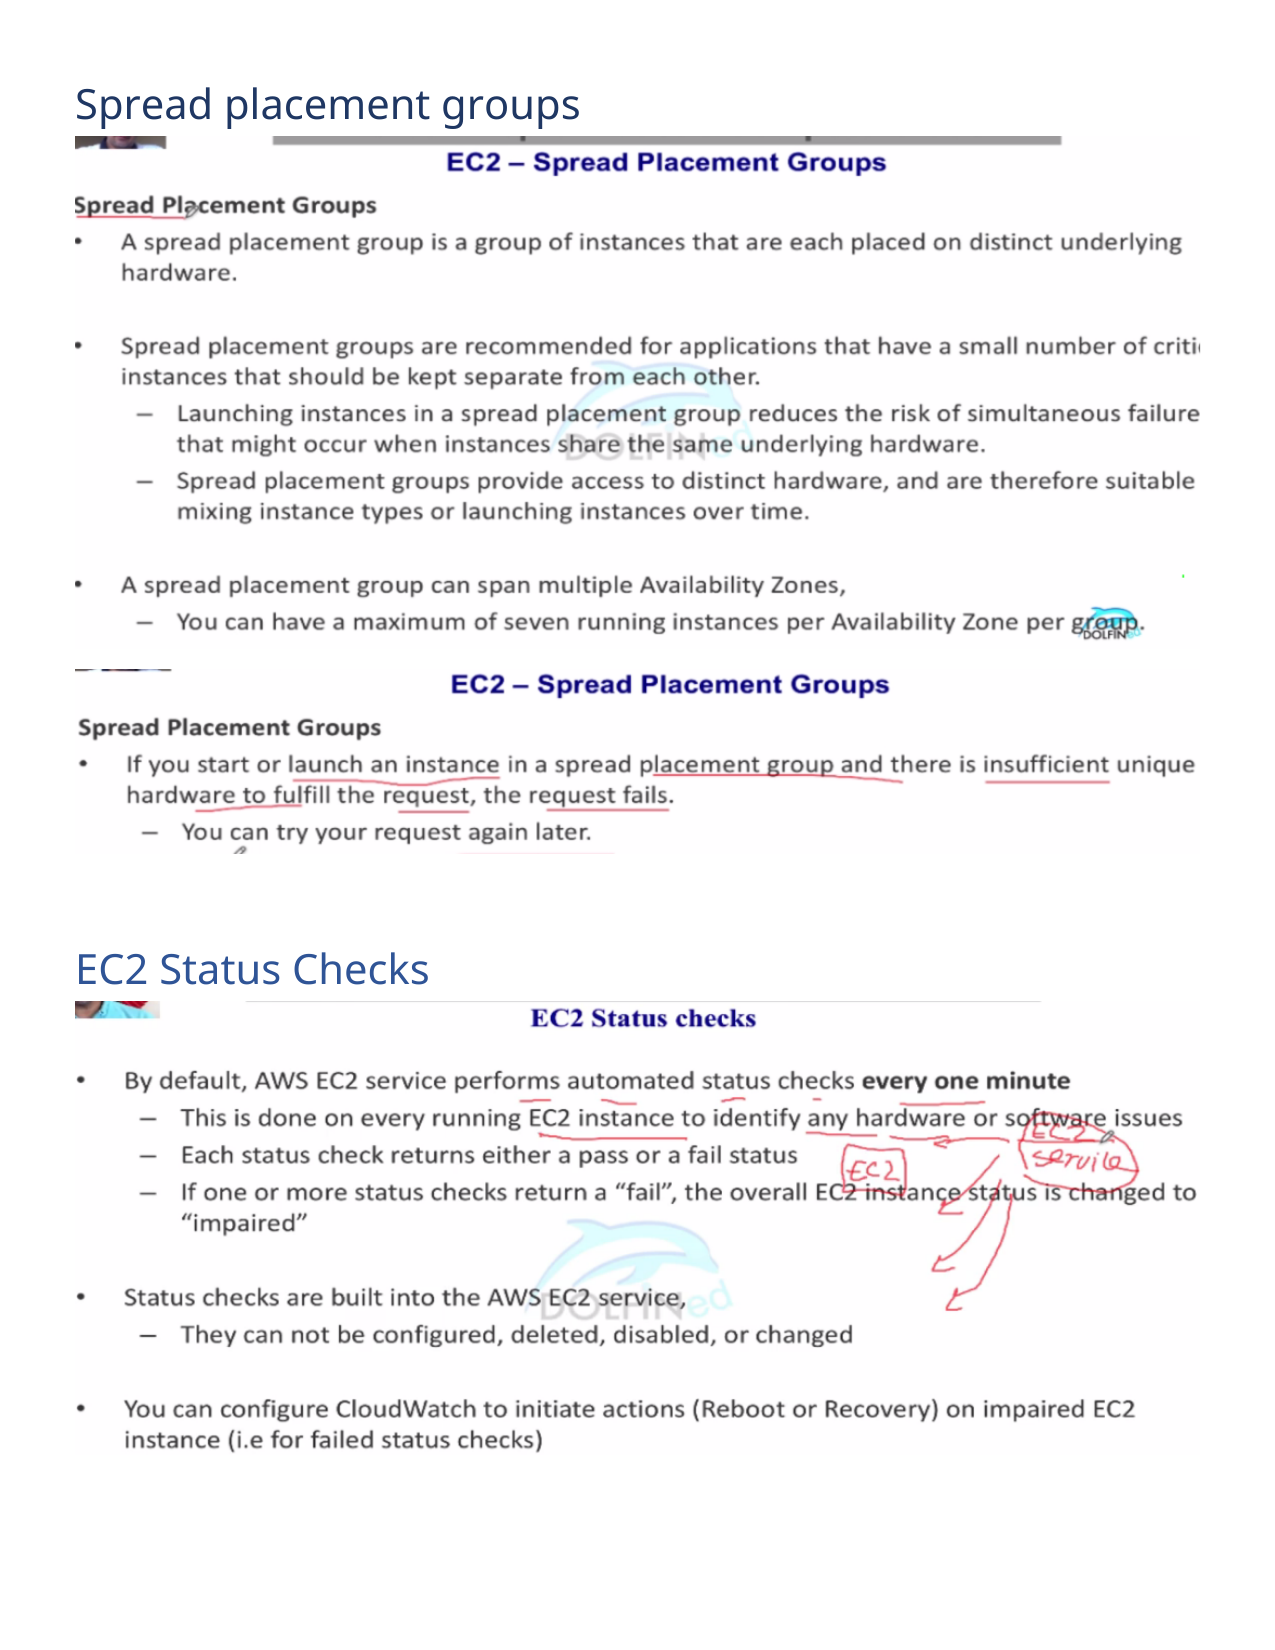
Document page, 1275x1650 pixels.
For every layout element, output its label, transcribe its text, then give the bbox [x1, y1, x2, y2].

picture [75, 669, 1200, 854]
picture [75, 1001, 1200, 1455]
subtitle Spread placement groups [75, 75, 1200, 132]
picture [75, 136, 1200, 649]
subtitle EC2 Status Checks [75, 940, 1200, 997]
